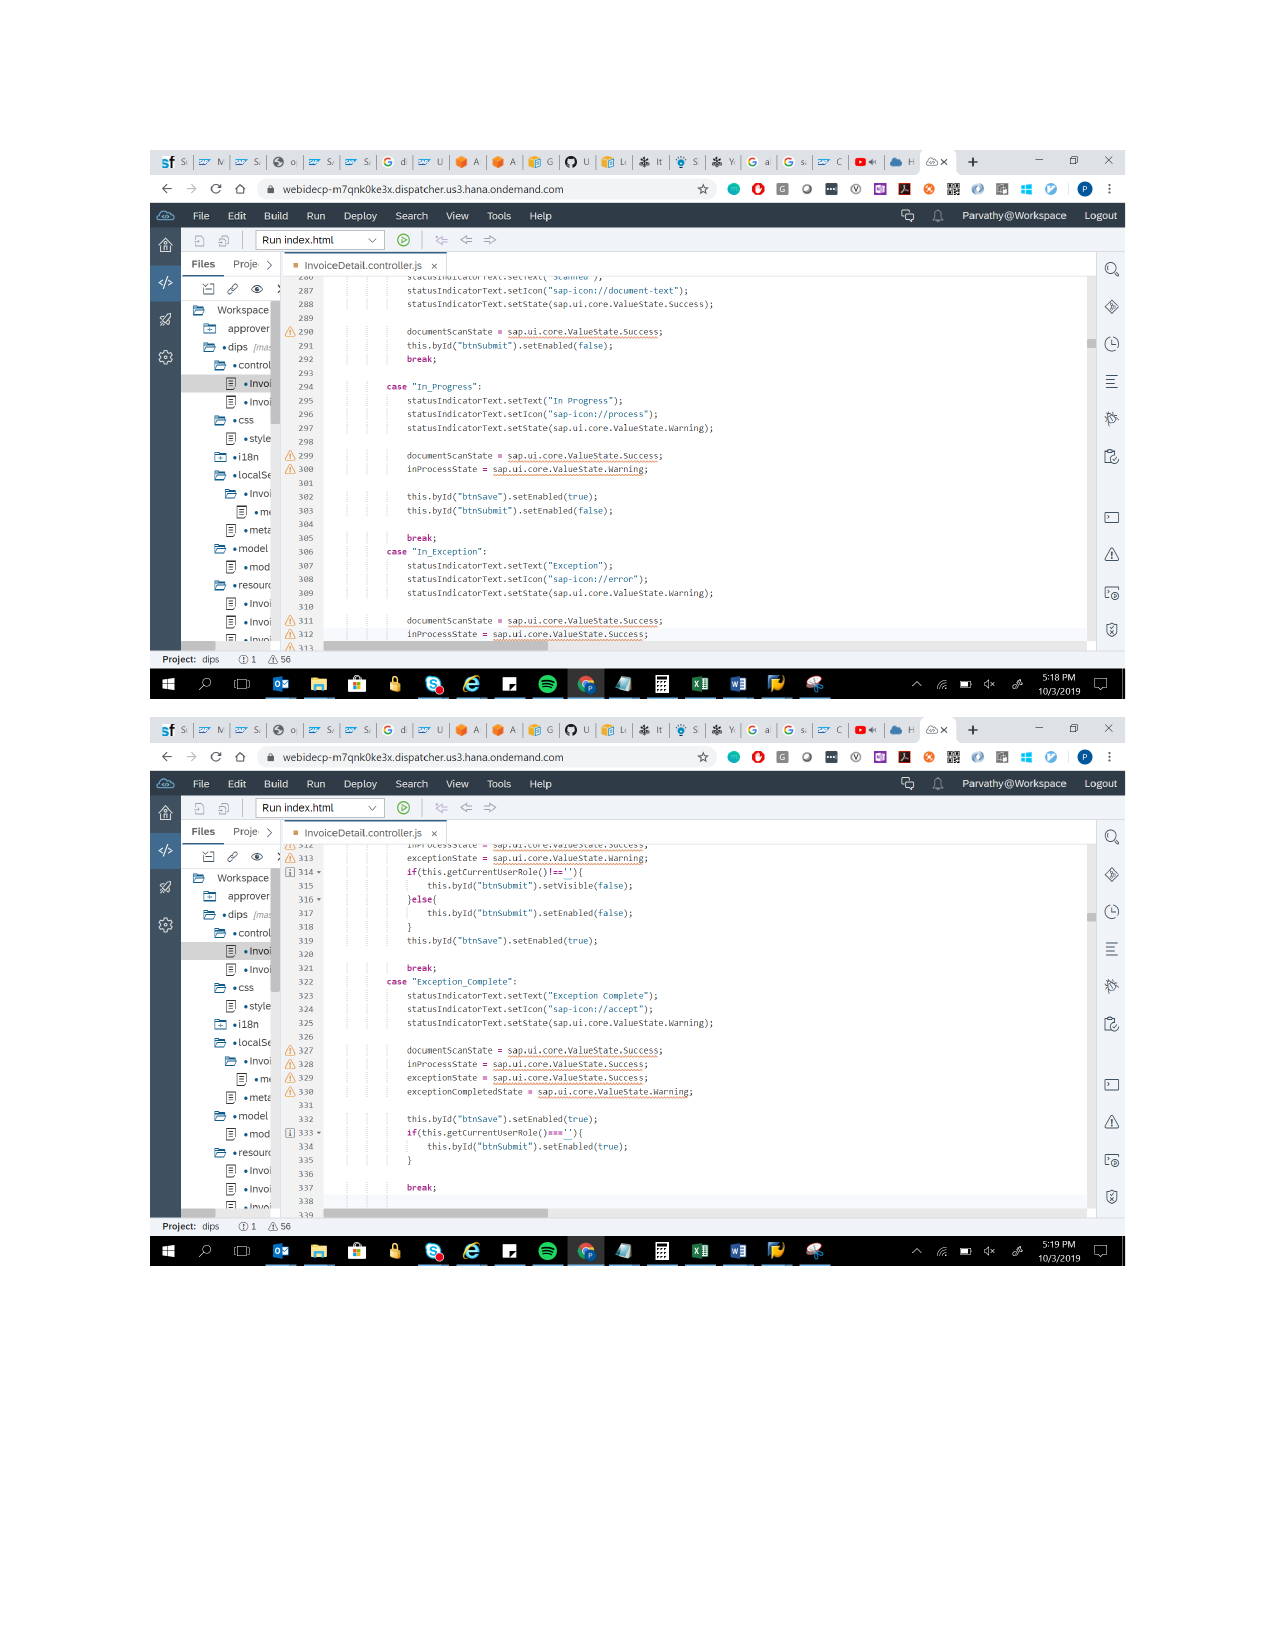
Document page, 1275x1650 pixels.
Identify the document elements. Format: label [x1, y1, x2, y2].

picture [150, 150, 1125, 699]
picture [150, 717, 1125, 1266]
